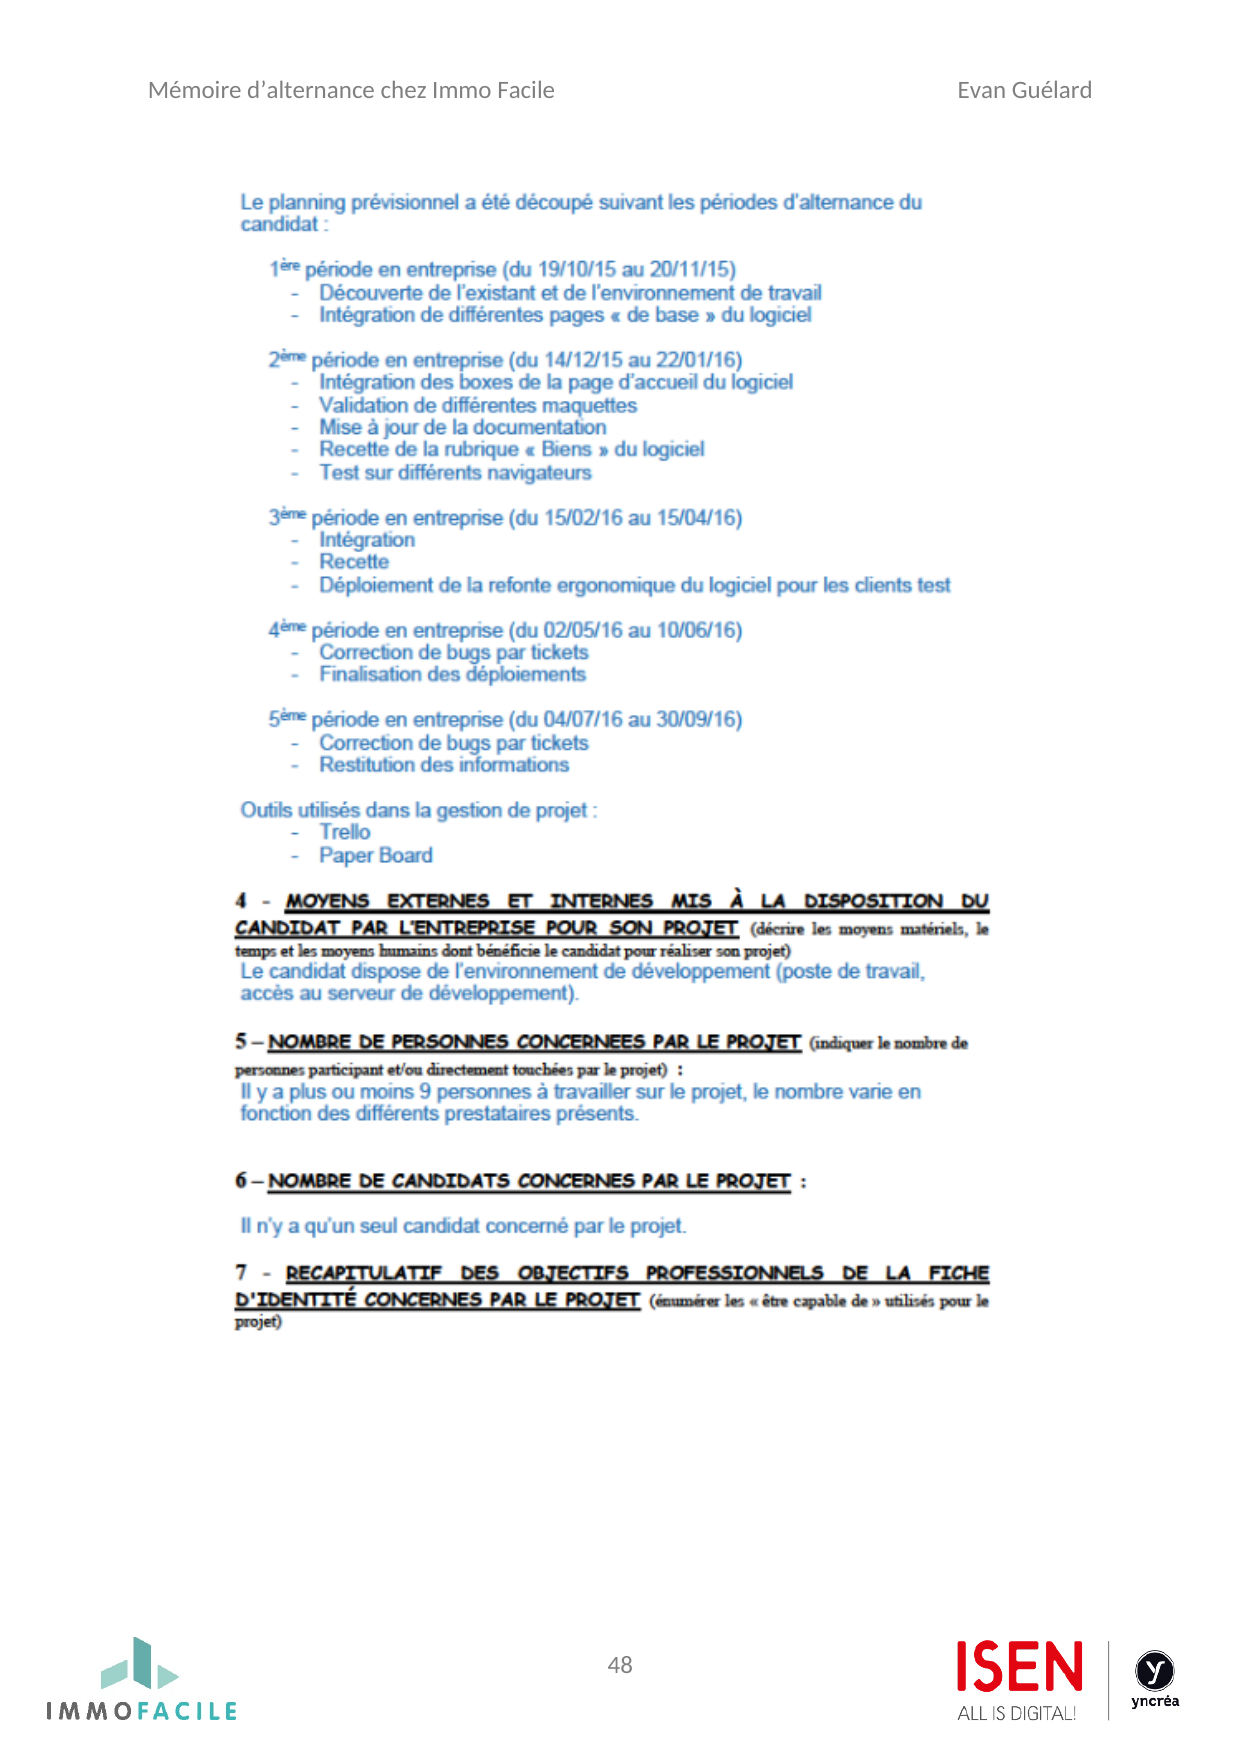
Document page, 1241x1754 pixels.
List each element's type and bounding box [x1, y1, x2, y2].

picture [931, 1638, 1200, 1721]
picture [47, 1637, 236, 1720]
